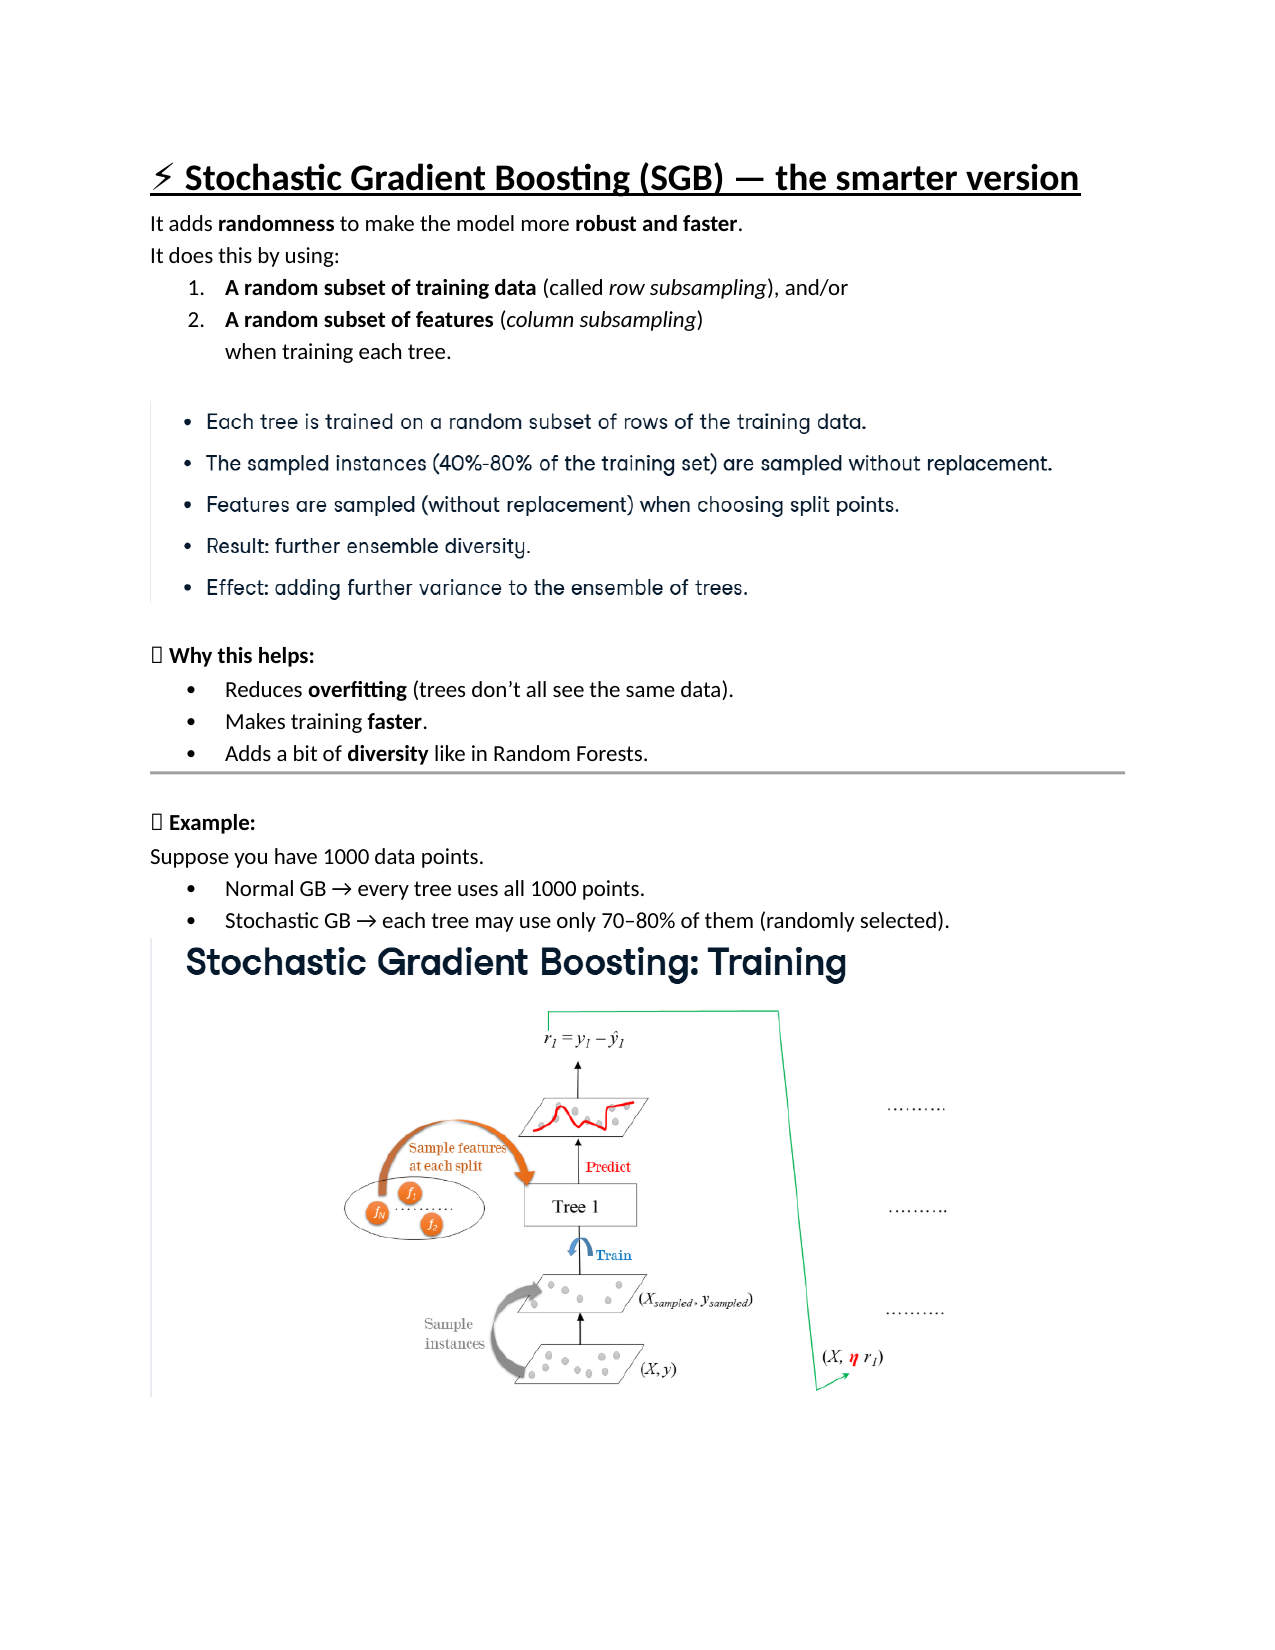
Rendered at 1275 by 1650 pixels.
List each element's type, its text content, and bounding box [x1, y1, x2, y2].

list Normal GB → every tree uses all 1000 points. [187, 874, 1125, 902]
list Reduces overfitting (trees don’t all see the same data). [187, 675, 1125, 703]
text It adds randomness to make the model more robust and faster. [150, 209, 1125, 237]
list Stochastic GB → each tree may use only 70–80% of them (randomly selected). [187, 907, 1125, 935]
list A random subset of features (column subsampling) when training each tree. [187, 305, 1125, 365]
list A random subset of training data (called row subsampling), and/or [187, 273, 1125, 301]
text It does this by using: [150, 241, 1125, 269]
text Suppose you have 1000 data points. [150, 842, 1125, 870]
text ⚡ Stochastic Gradient Boosting (SGB) — the smarter version [150, 150, 1125, 201]
picture [150, 938, 1180, 1397]
list Makes training faster. [187, 707, 1125, 735]
text 🧠 Why this helps: [150, 639, 1125, 670]
picture [150, 401, 1125, 603]
list Adds a bit of diversity like in Random Forests. [187, 739, 1125, 767]
text 🧩 Example: [150, 806, 1125, 838]
